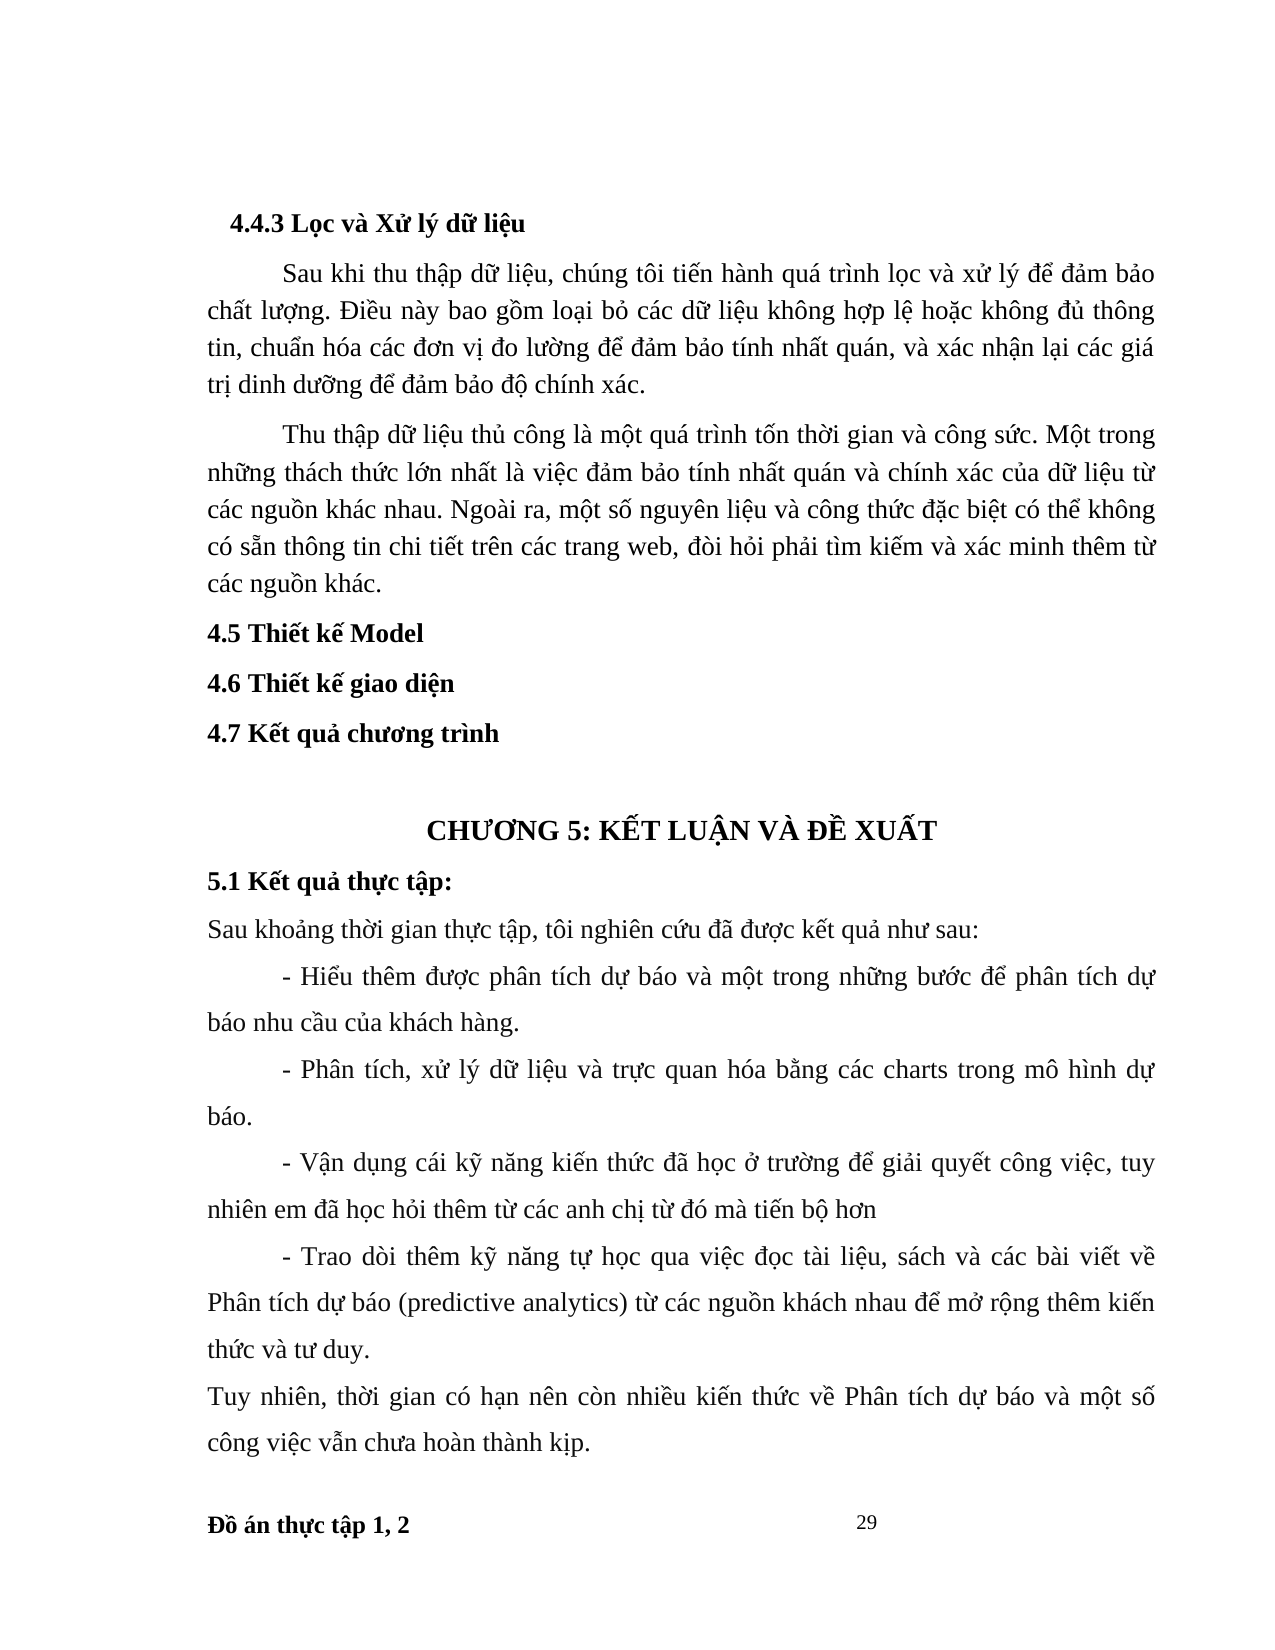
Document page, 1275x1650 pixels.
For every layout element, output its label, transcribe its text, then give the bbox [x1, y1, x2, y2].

text Tuy nhiên, thời gian có hạn nên còn nhiều kiến thức về Phân tích dự báo và một số công việc vẫn chưa hoàn thành kịp. [207, 1380, 1156, 1458]
text - Vận dụng cái kỹ năng kiến thức đã học ở trường để giải quyết công việc, tuy nhiên em đã học hỏi thêm từ các anh chị từ đó mà tiến bộ hơn [207, 1147, 1156, 1224]
text Sau khoảng thời gian thực tập, tôi nghiên cứu đã được kết quả như sau: [207, 913, 1156, 944]
text - Hiểu thêm được phân tích dự báo và một trong những bước để phân tích dự báo nhu cầu của khách hàng. [207, 960, 1156, 1038]
text Thu thập dữ liệu thủ công là một quá trình tốn thời gian và công sức. Một trong những thách thức lớn nhất là việc đảm bảo tính nhất quán và chính xác của dữ liệu từ các nguồn khác nhau. Ngoài ra, một số nguyên liệu và công thức đặc biệt có thể không có sẵn thông tin chi tiết trên các trang web, đòi hỏi phải tìm kiếm và xác minh thêm từ các nguồn khác. [207, 418, 1156, 599]
text 4.7 Kết quả chương trình [207, 717, 1156, 748]
text - Trao dòi thêm kỹ năng tự học qua việc đọc tài liệu, sách và các bài viết về Phân tích dự báo (predictive analytics) từ các nguồn khách nhau để mở rộng thêm kiến thức và tư duy. [207, 1240, 1156, 1364]
text 5.1 Kết quả thực tập: [207, 866, 1156, 897]
text 4.4.3 Lọc và Xử lý dữ liệu [230, 207, 1156, 238]
text - Phân tích, xử lý dữ liệu và trực quan hóa bằng các charts trong mô hình dự báo. [207, 1053, 1156, 1131]
text 4.6 Thiết kế giao diện [207, 667, 1156, 698]
text CHƯƠNG 5: KẾT LUẬN VÀ ĐỀ XUẤT [207, 813, 1156, 846]
text 4.5 Thiết kế Model [207, 617, 1156, 648]
text Sau khi thu thập dữ liệu, chúng tôi tiến hành quá trình lọc và xử lý để đảm bảo chất lượng. Điều này bao gồm loại bỏ các dữ liệu không hợp lệ hoặc không đủ thông tin, chuẩn hóa các đơn vị đo lường để đảm bảo tính nhất quán, và xác nhận lại các giá trị dinh dưỡng để đảm bảo độ chính xác. [207, 257, 1156, 400]
